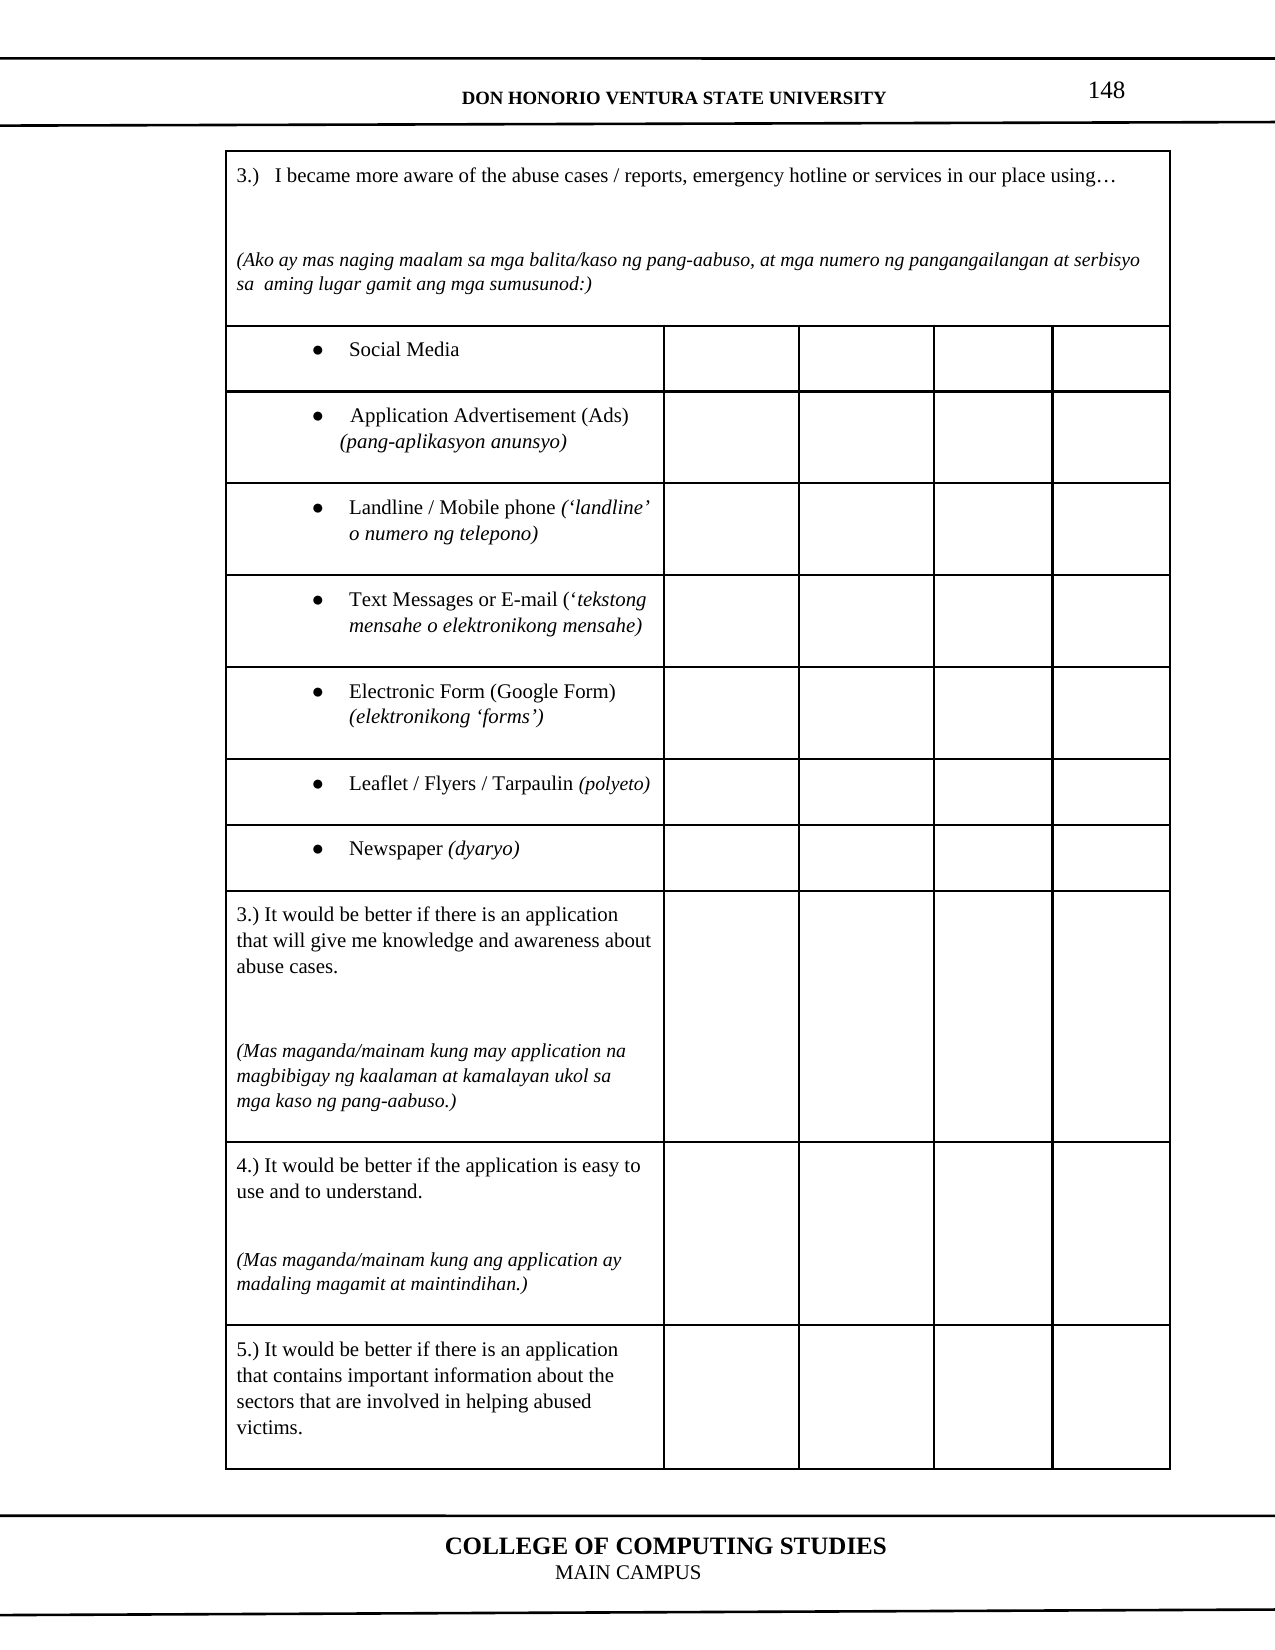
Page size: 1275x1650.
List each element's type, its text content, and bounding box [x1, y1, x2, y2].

table_cell [1054, 393, 1169, 482]
table_cell Leaflet / Flyers / Tarpaulin (polyeto) [227, 760, 663, 824]
table_cell [800, 576, 933, 666]
table_cell [1054, 484, 1169, 574]
table_cell 3.) It would be better if there is an application that will give me knowledge and awareness about abuse cases. (Mas maganda/mainam kung may application na magbibigay ng kaalaman at kamalayan ukol sa mga kaso ng pang-aabuso.) [227, 892, 663, 1141]
table_cell [800, 760, 933, 824]
table_cell [800, 1143, 933, 1324]
table_cell [935, 826, 1051, 890]
table_cell [665, 760, 798, 824]
table_cell [665, 393, 798, 482]
table_cell [1054, 668, 1169, 758]
table_cell [665, 327, 798, 390]
table_cell [665, 484, 798, 574]
table_cell [935, 1143, 1051, 1324]
table_cell [665, 576, 798, 666]
table_cell [1054, 760, 1169, 824]
table_cell [800, 826, 933, 890]
table_cell [935, 393, 1051, 482]
table_cell [1054, 576, 1169, 666]
table_cell Electronic Form (Google Form) (elektronikong ‘forms’) [227, 668, 663, 758]
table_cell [227, 1326, 663, 1468]
table_cell [800, 668, 933, 758]
table_cell [935, 327, 1051, 390]
table_cell [1054, 1326, 1169, 1468]
table_cell Text Messages or E-mail (‘tekstong mensahe o elektronikong mensahe) [227, 576, 663, 666]
table_cell [665, 1326, 798, 1468]
table_cell [935, 576, 1051, 666]
table_cell [935, 892, 1051, 1141]
table_cell 3.) I became more aware of the abuse cases / reports, emergency hotline or services in our place using… (Ako ay mas naging maalam sa mga balita/kaso ng pang-aabuso, at mga numero ng pangangailangan at serbisyo sa aming lugar gamit ang mga sumusunod:) [227, 152, 1169, 324]
table_cell [1054, 1143, 1169, 1324]
table_cell [800, 484, 933, 574]
table_cell [935, 668, 1051, 758]
table_cell [1054, 327, 1169, 390]
table_cell Social Media [227, 327, 663, 390]
table_cell [665, 668, 798, 758]
table_cell [800, 327, 933, 390]
table_cell [1054, 826, 1169, 890]
table_cell [665, 892, 798, 1141]
table_cell 4.) It would be better if the application is easy to use and to understand. (Mas maganda/mainam kung ang application ay madaling magamit at maintindihan.) [227, 1143, 663, 1324]
table_cell [935, 1326, 1051, 1468]
table_cell [935, 760, 1051, 824]
table_cell [800, 892, 933, 1141]
table_cell Landline / Mobile phone (‘landline’ o numero ng telepono) [227, 484, 663, 574]
table_cell [800, 1326, 933, 1468]
table_cell [1054, 892, 1169, 1141]
table_cell [665, 826, 798, 890]
table_cell Newspaper (dyaryo) [227, 826, 663, 890]
table_cell [665, 1143, 798, 1324]
table_cell [935, 484, 1051, 574]
table_cell [800, 393, 933, 482]
table_cell Application Advertisement (Ads) (pang-aplikasyon anunsyo) [227, 393, 663, 482]
